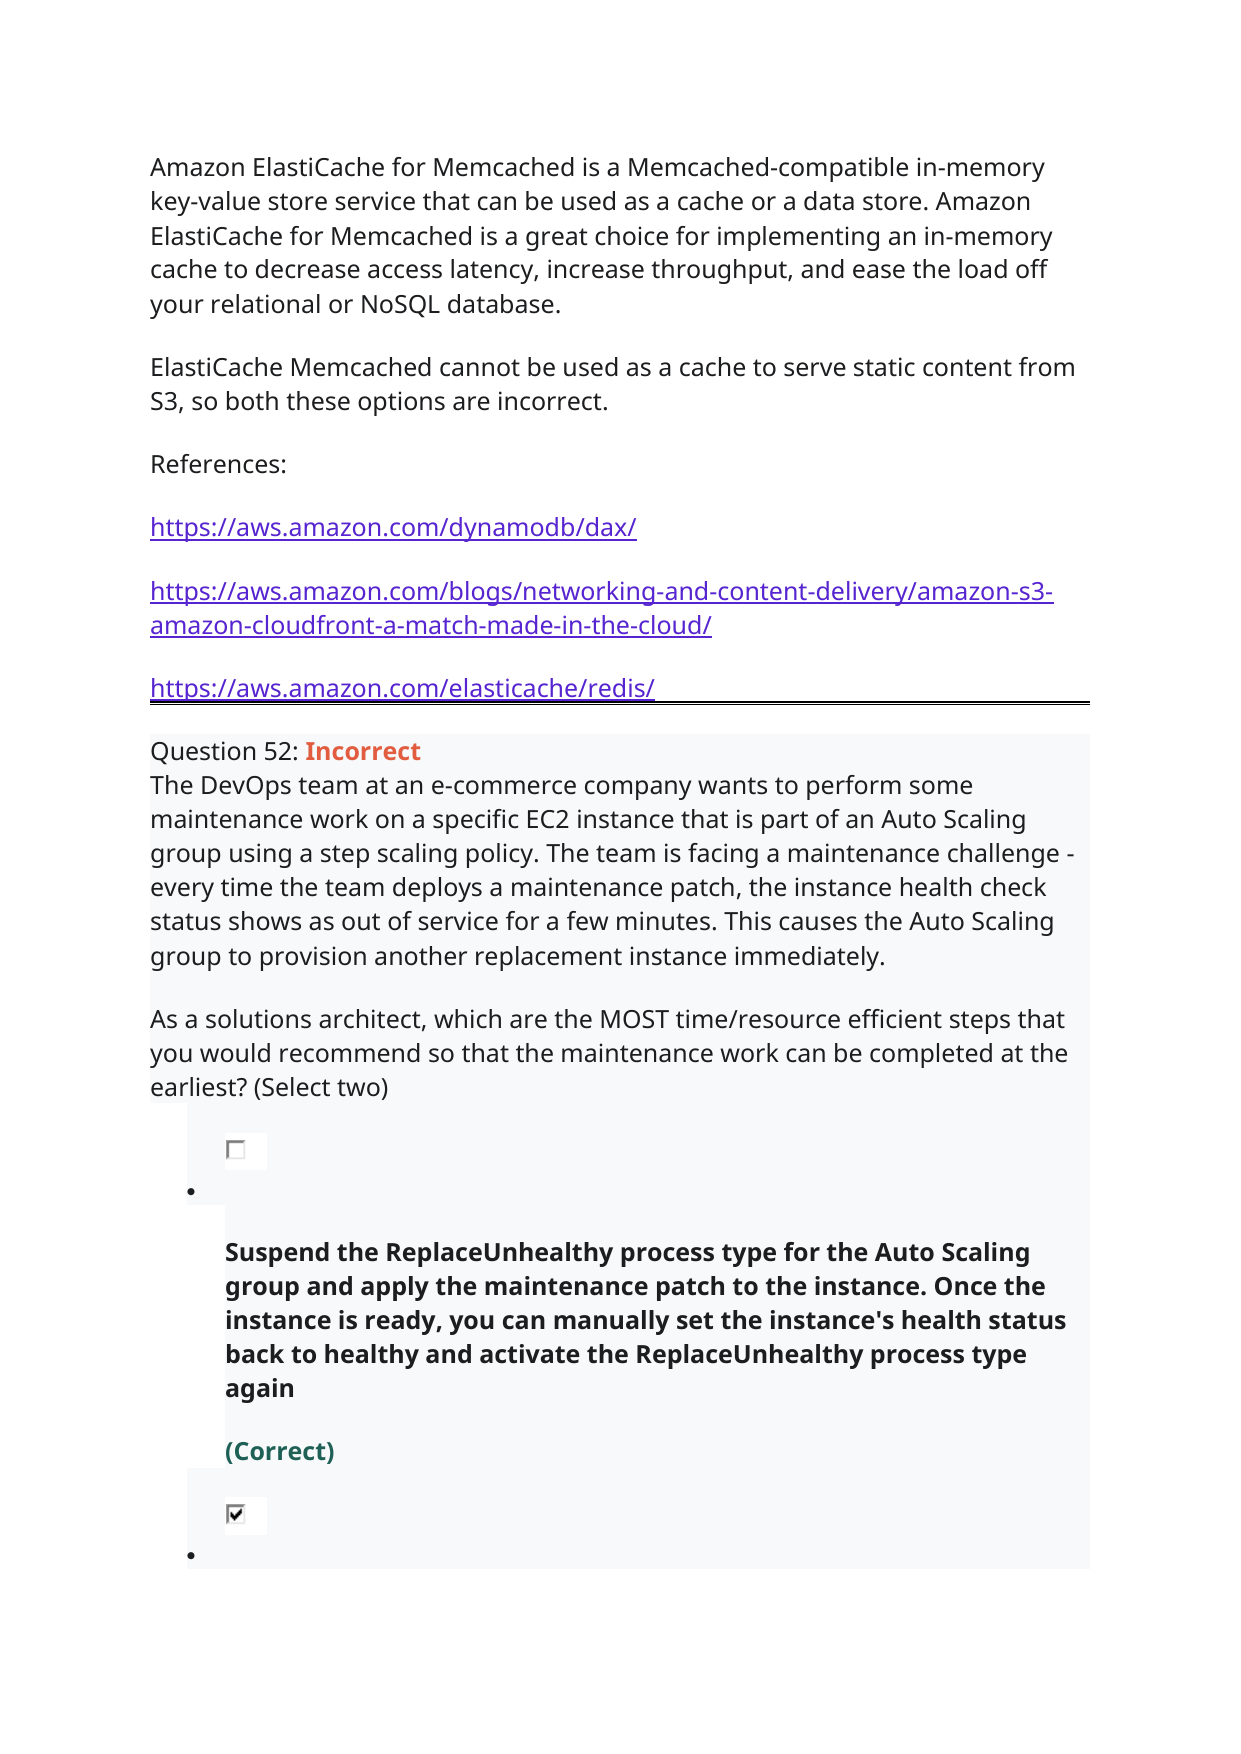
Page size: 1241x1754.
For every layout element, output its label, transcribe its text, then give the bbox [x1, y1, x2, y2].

text As a solutions architect, which are the MOST time/resource efficient steps that you would recommend so that the maintenance work can be completed at the earliest? (Select two) [150, 1001, 1090, 1103]
text https://aws.amazon.com/dynamodb/dax/ [150, 510, 1090, 544]
text The DevOps team at an e-commerce company wants to perform some maintenance work on a specific EC2 instance that is part of an Auto Scaling group using a step scaling policy. The team is facing a maintenance challenge - every time the team deploys a maintenance patch, the instance health check status shows as out of service for a few minutes. This causes the Auto Scaling group to provision another replacement instance immediately. [150, 768, 1090, 972]
text Suspend the ReplaceUnhealthy process type for the Auto Scaling group and apply the maintenance patch to the instance. Once the instance is ready, you can manually set the instance's health status back to healthy and activate the ReplaceUnhealthy process type again [225, 1234, 1090, 1405]
text https://aws.amazon.com/elasticache/redis/ [150, 671, 1090, 701]
text Amazon ElastiCache for Memcached is a Memcached-compatible in-memory key-value store service that can be used as a cache or a data store. Amazon ElastiCache for Memcached is a great choice for implementing an in-memory cache to decrease access latency, increase throughput, and ease the load off your relational or NoSQL database. [150, 150, 1090, 320]
text (Correct) [225, 1434, 1090, 1468]
text https://aws.amazon.com/blogs/networking-and-content-delivery/amazon-s3-amazon-cloudfront-a-match-made-in-the-cloud/ [150, 573, 1090, 641]
text References: [150, 447, 1090, 481]
text ElastiCache Memcached cannot be used as a cache to serve static content from S3, so both these options are incorrect. [150, 349, 1090, 418]
text Question 52: Incorrect [150, 734, 1090, 768]
